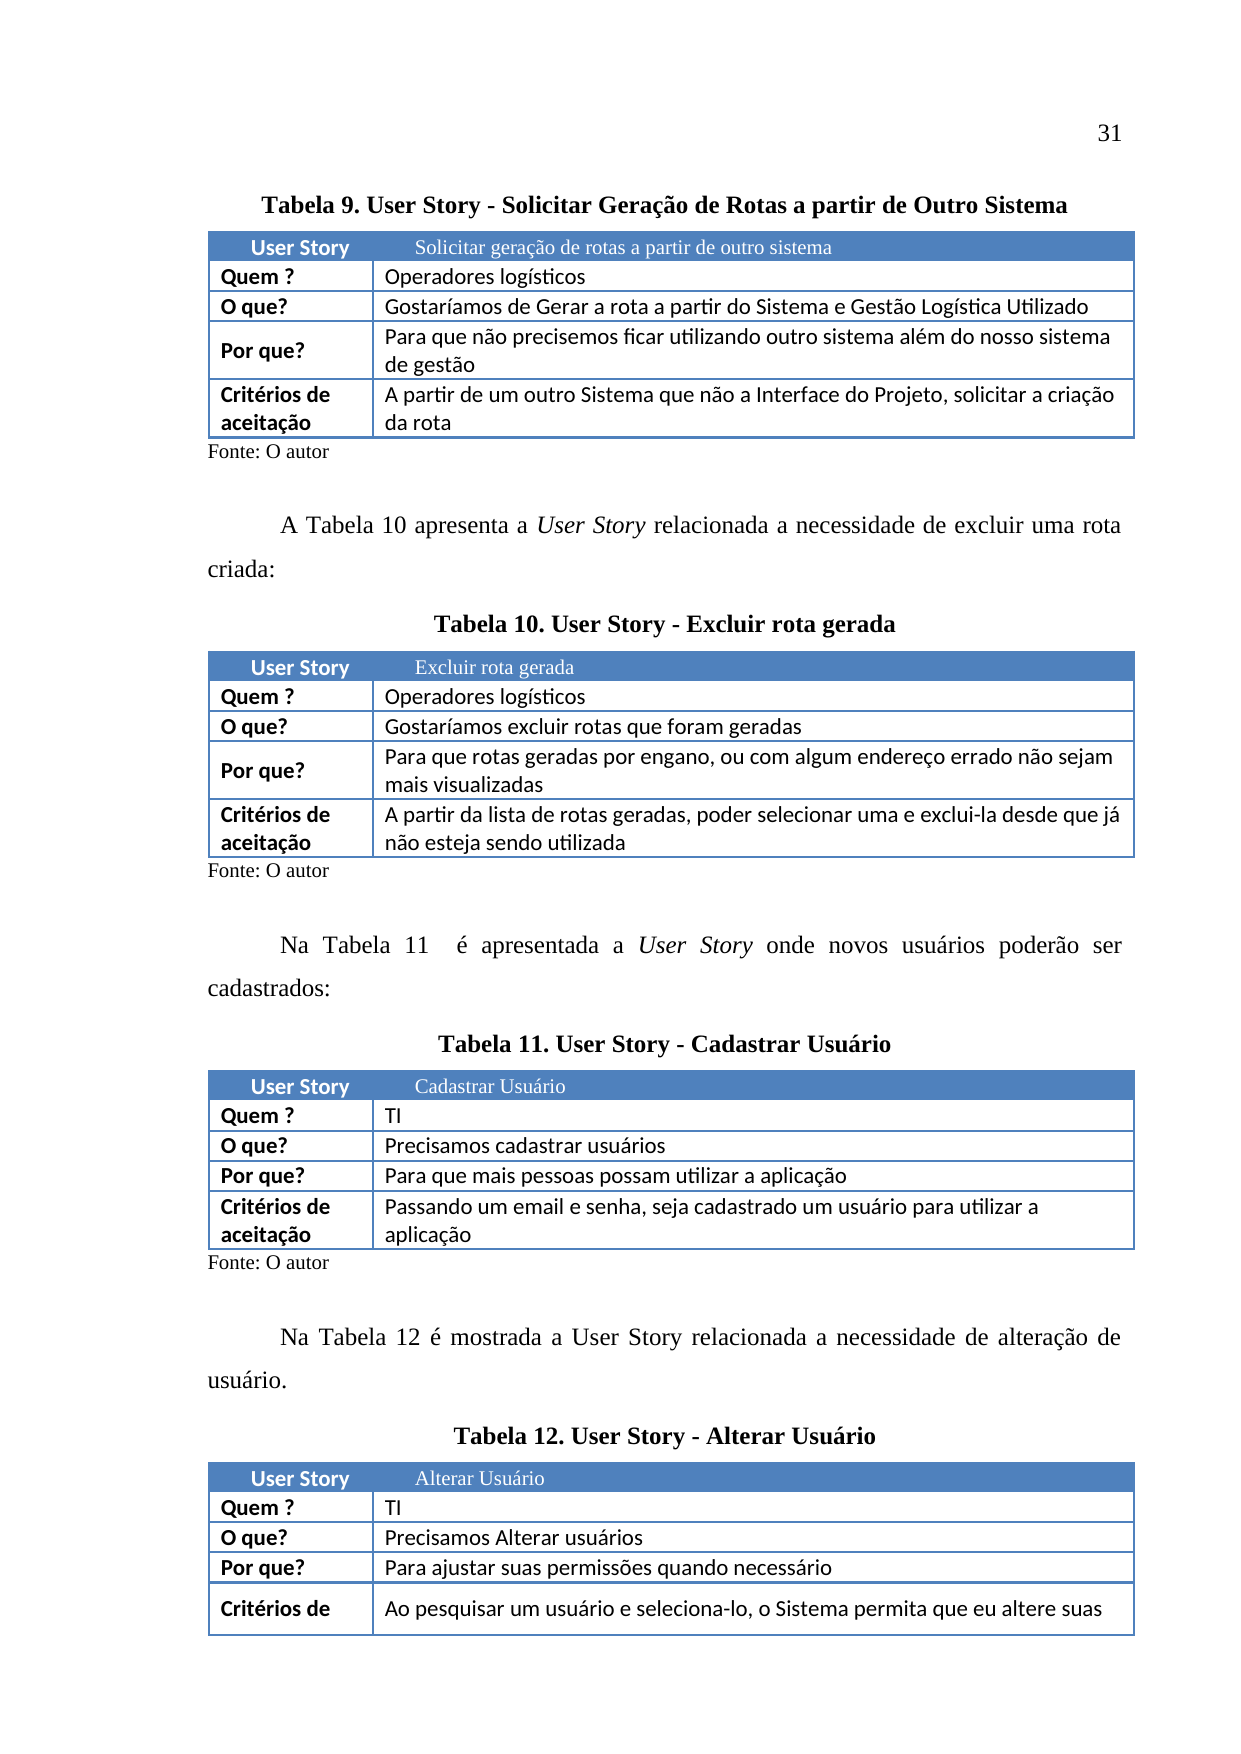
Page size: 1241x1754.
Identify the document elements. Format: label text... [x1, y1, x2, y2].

text Na Tabela 11 é apresentada a User Story onde novos usuários poderão ser cadastrados: [207, 930, 1122, 1002]
table_header User Story [210, 233, 372, 261]
table_cell O que? [210, 1523, 372, 1551]
text Fonte: O autor [207, 858, 1122, 882]
text Fonte: O autor [207, 1250, 1122, 1274]
text Na Tabela 12 é mostrada a User Story relacionada a necessidade de alteração de usuário. [207, 1322, 1122, 1394]
table_cell Por que? [210, 1162, 372, 1190]
text A Tabela 10 apresenta a User Story relacionada a necessidade de excluir uma rota criada: [207, 511, 1122, 582]
table_cell Operadores logísticos [374, 682, 1133, 710]
table_header Solicitar geração de rotas a partir de outro sistema [374, 233, 1133, 261]
table_cell Para que não precisemos ficar utilizando outro sistema além do nosso sistema de gestão [374, 322, 1133, 378]
table_cell Quem ? [210, 262, 372, 290]
table_cell TI [374, 1101, 1133, 1129]
table_cell O que? [210, 292, 372, 320]
table_cell Precisamos Alterar usuários [374, 1523, 1133, 1551]
text Tabela 11. User Story - Cadastrar Usuário [207, 1029, 1122, 1058]
text Fonte: O autor [207, 438, 1122, 463]
table_cell Quem ? [210, 1101, 372, 1129]
text Tabela 12. User Story - Alterar Usuário [207, 1421, 1122, 1449]
text Tabela 10. User Story - Excluir rota gerada [207, 609, 1122, 638]
table_cell Critérios de aceitação [210, 1192, 372, 1248]
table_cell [374, 1584, 1133, 1634]
table_header User Story [210, 1073, 372, 1100]
table_cell A partir de um outro Sistema que não a Interface do Projeto, solicitar a criação da rota [374, 380, 1133, 436]
table_cell Critérios de aceitação [210, 380, 372, 436]
table_cell Gostaríamos excluir rotas que foram geradas [374, 712, 1133, 740]
table_header Alterar Usuário [374, 1464, 1133, 1492]
table_cell Passando um email e senha, seja cadastrado um usuário para utilizar a aplicação [374, 1192, 1133, 1248]
table_cell Para ajustar suas permissões quando necessário [374, 1553, 1133, 1581]
table_cell Precisamos cadastrar usuários [374, 1132, 1133, 1159]
table_cell Para que rotas geradas por engano, ou com algum endereço errado não sejam mais visualizadas [374, 742, 1133, 798]
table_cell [210, 1584, 372, 1634]
table_cell Por que? [210, 742, 372, 798]
table_header Excluir rota gerada [374, 653, 1133, 681]
table_cell O que? [210, 1132, 372, 1159]
table_cell Quem ? [210, 1493, 372, 1521]
table_header Cadastrar Usuário [374, 1073, 1133, 1100]
table_cell O que? [210, 712, 372, 740]
table_cell Por que? [210, 1553, 372, 1581]
table_cell Quem ? [210, 682, 372, 710]
table_header User Story [210, 653, 372, 681]
table_cell Para que mais pessoas possam utilizar a aplicação [374, 1162, 1133, 1190]
table_cell Gostaríamos de Gerar a rota a partir do Sistema e Gestão Logística Utilizado [374, 292, 1133, 320]
text Tabela 9. User Story - Solicitar Geração de Rotas a partir de Outro Sistema [207, 190, 1122, 218]
table_cell Operadores logísticos [374, 262, 1133, 290]
table_cell A partir da lista de rotas geradas, poder selecionar uma e exclui-la desde que já não esteja sendo utilizada [374, 800, 1133, 856]
table_cell Por que? [210, 322, 372, 378]
table_cell TI [374, 1493, 1133, 1521]
table_cell Critérios de aceitação [210, 800, 372, 856]
table_header User Story [210, 1464, 372, 1492]
